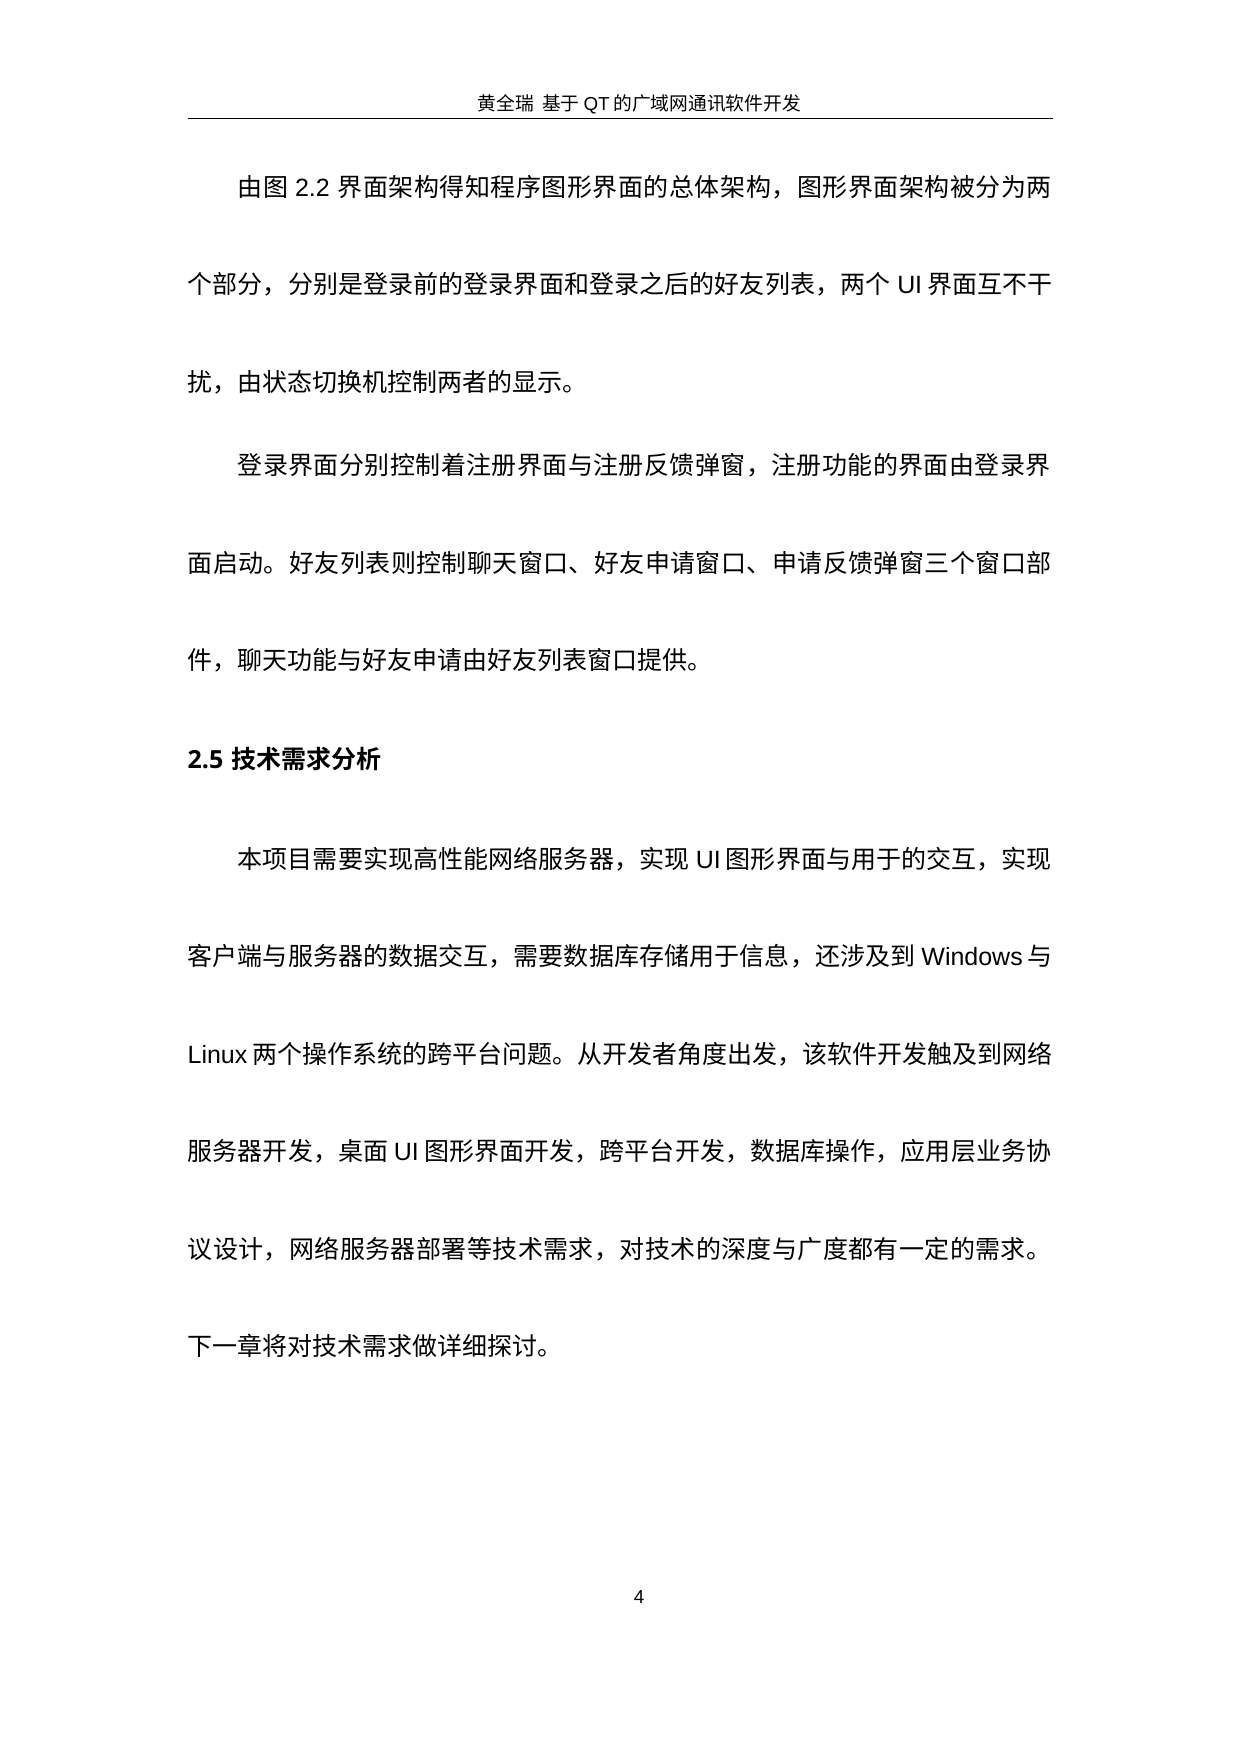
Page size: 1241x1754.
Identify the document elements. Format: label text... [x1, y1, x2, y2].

text 登录界面分别控制着注册界面与注册反馈弹窗，注册功能的界面由登录界面启动。好友列表则控制聊天窗口、好友申请窗口、申请反馈弹窗三个窗口部件，聊天功能与好友申请由好友列表窗口提供。 [187, 431, 1053, 691]
subtitle 技术需求分析 [187, 726, 1053, 791]
text 本项目需要实现高性能网络服务器，实现UI图形界面与用于的交互，实现客户端与服务器的数据交互，需要数据库存储用于信息，还涉及到Windows与Linux两个操作系统的跨平台问题。从开发者角度出发，该软件开发触及到网络服务器开发，桌面UI图形界面开发，跨平台开发，数据库操作，应用层业务协议设计，网络服务器部署等技术需求，对技术的深度与广度都有一定的需求。下一章将对技术需求做详细探讨。 [187, 825, 1053, 1377]
text 由图 2.2 界面架构得知程序图形界面的总体架构，图形界面架构被分为两个部分，分别是登录前的登录界面和登录之后的好友列表，两个UI界面互不干扰，由状态切换机控制两者的显示。 [187, 153, 1053, 413]
